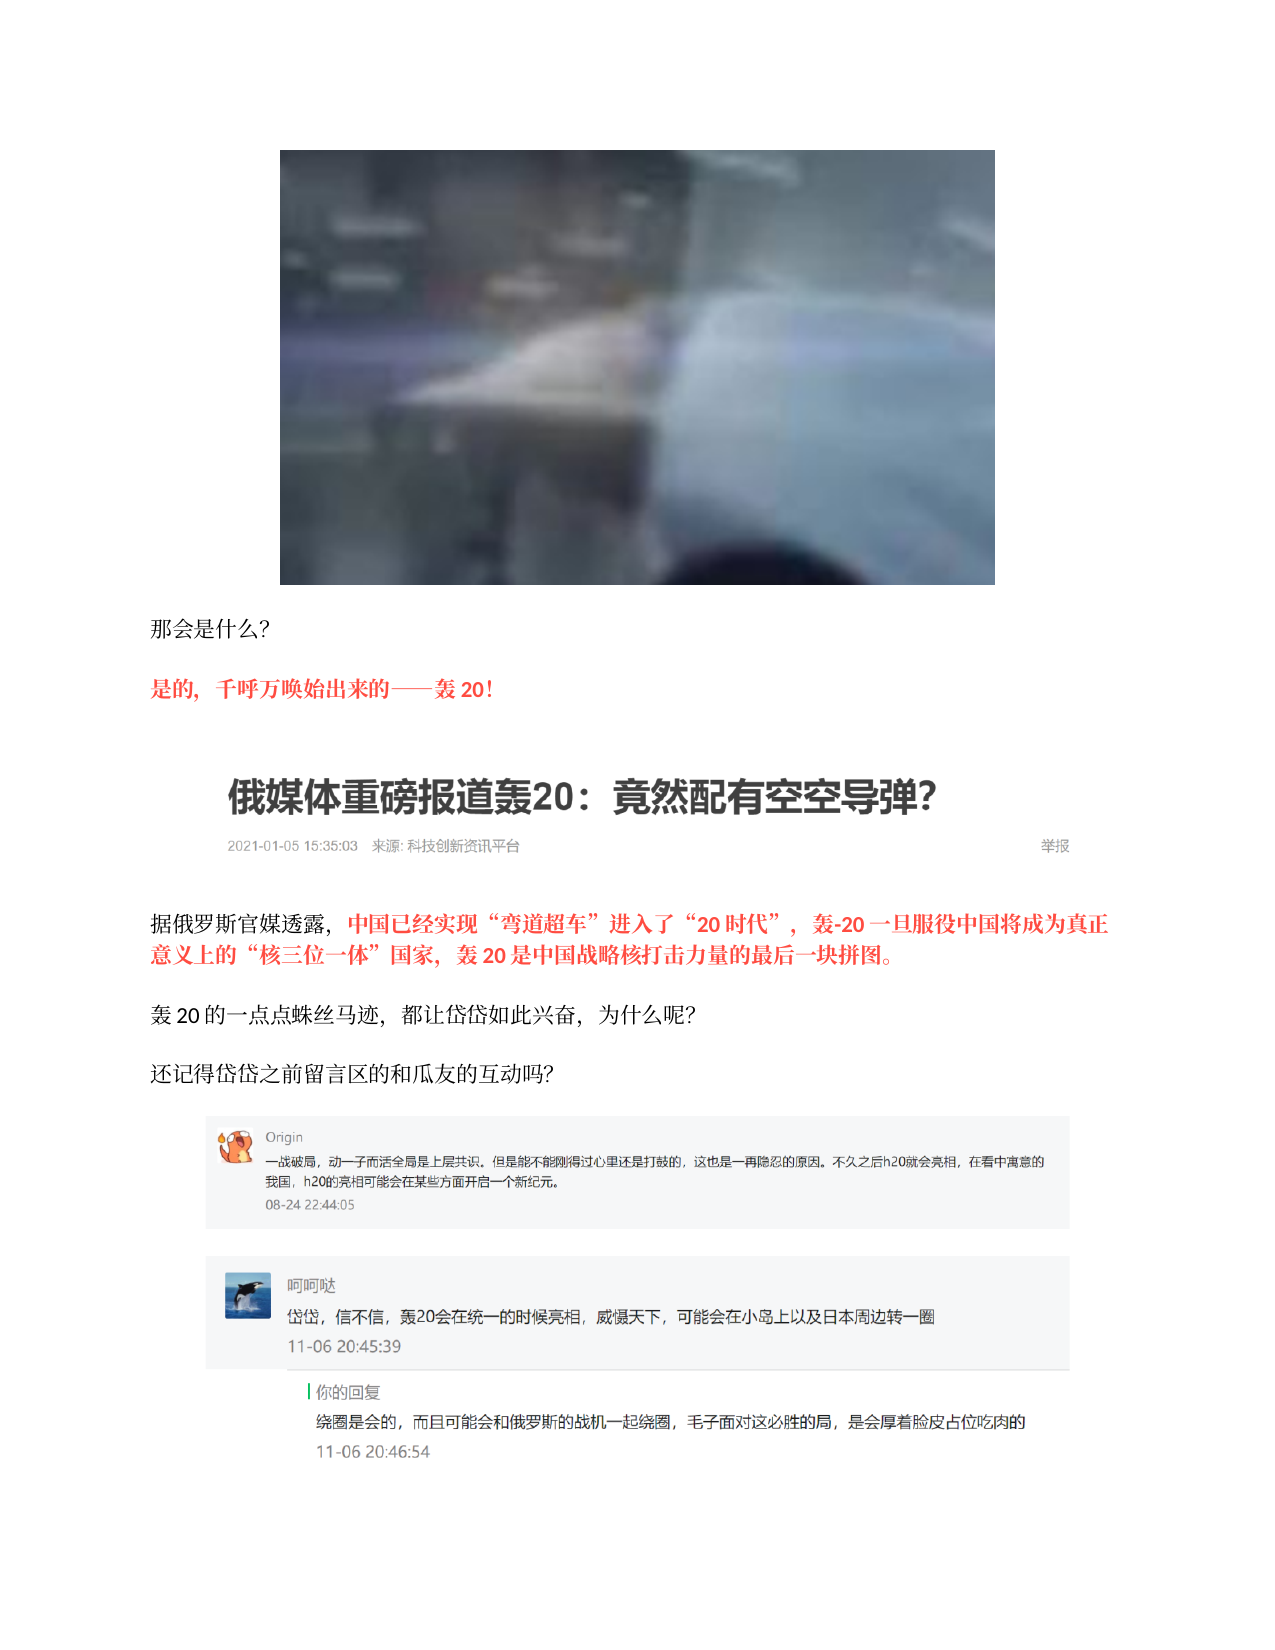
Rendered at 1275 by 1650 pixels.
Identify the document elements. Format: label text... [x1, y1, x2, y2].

text 据俄罗斯官媒透露，中国已经实现“弯道超车”进入了“20时代”，轰-20一旦服役中国将成为真正意义上的“核三位一体”国家，轰20是中国战略核打击力量的最后一块拼图。 [150, 907, 1125, 970]
text 那会是什么？ [150, 613, 1125, 644]
picture [280, 150, 995, 585]
text 是的，千呼万唤始出来的——轰20！ [150, 672, 1125, 704]
text 轰20的一点点蛛丝马迹，都让岱岱如此兴奋，为什么呢？ [150, 998, 1125, 1029]
text 还记得岱岱之前留言区的和瓜友的互动吗？ [150, 1057, 1125, 1089]
picture [205, 1256, 1070, 1474]
picture [205, 759, 1070, 879]
picture [205, 1116, 1070, 1229]
